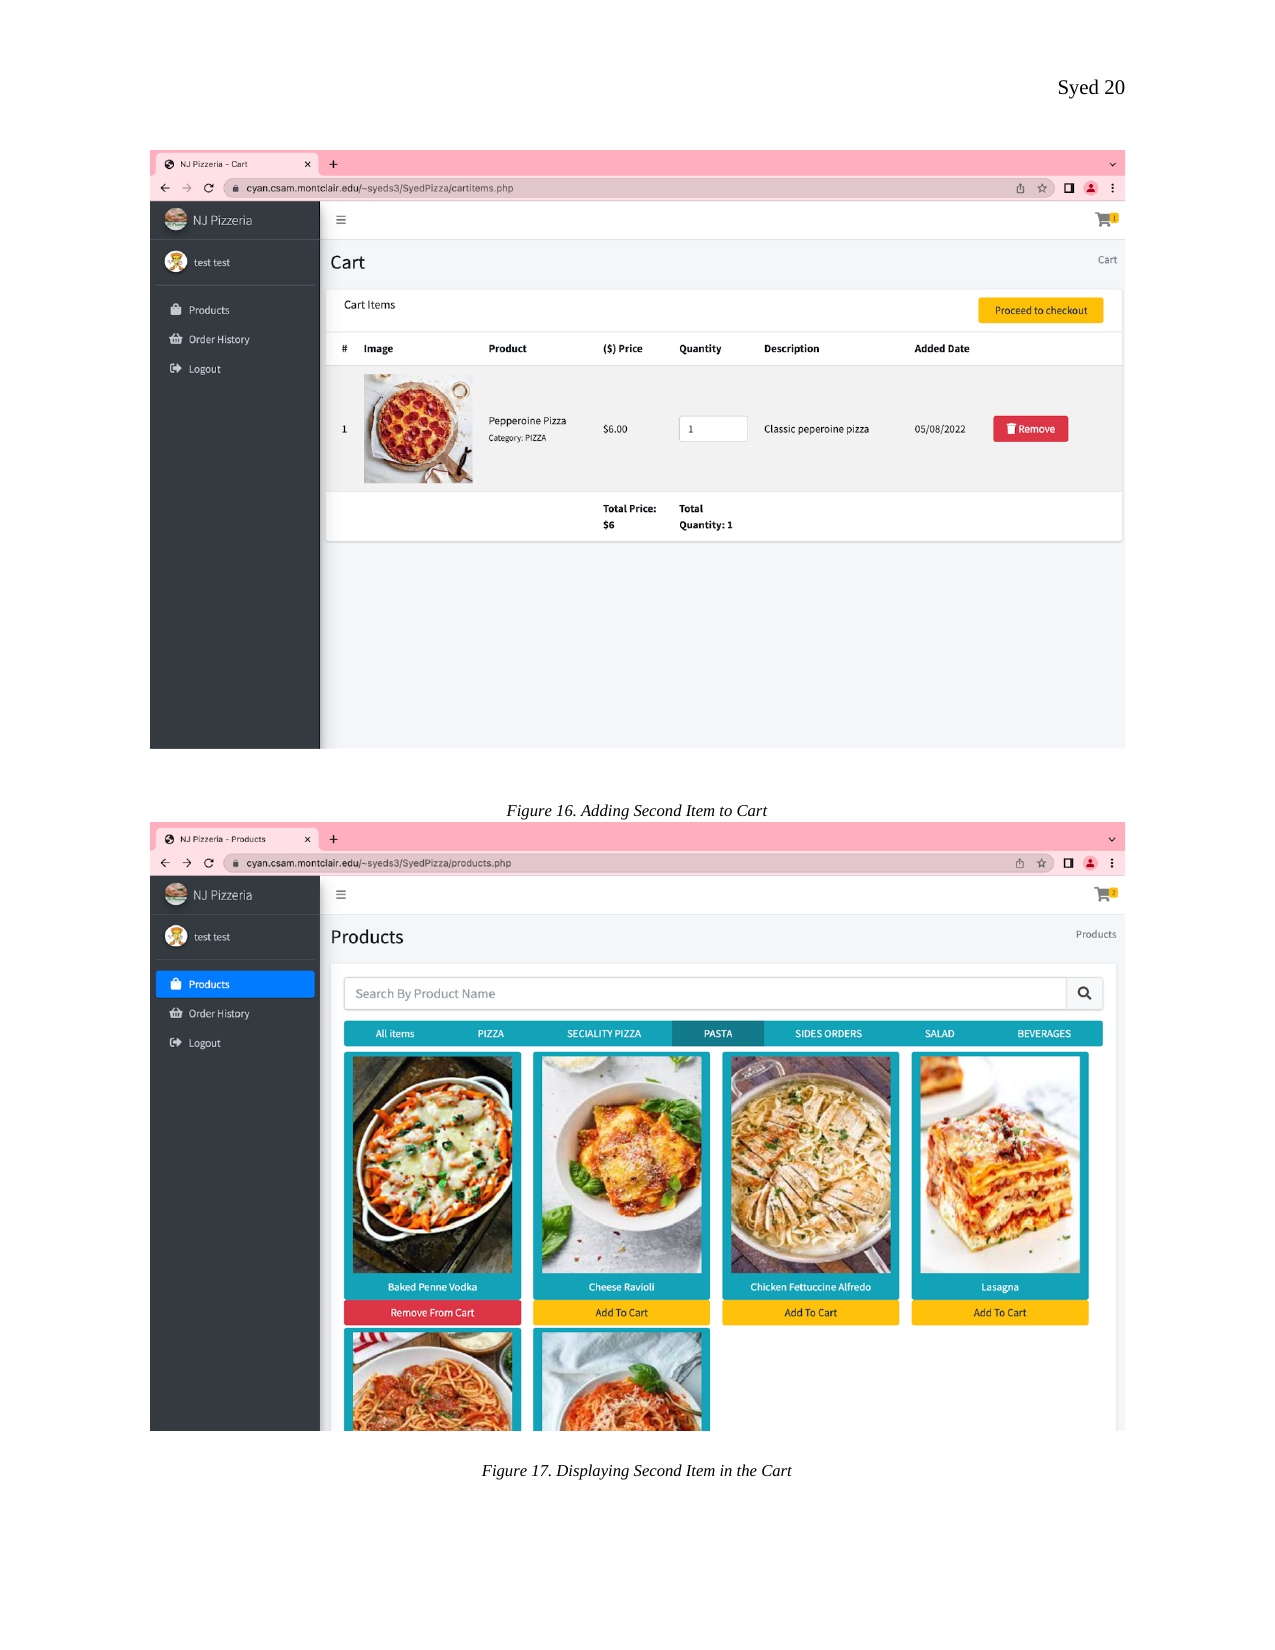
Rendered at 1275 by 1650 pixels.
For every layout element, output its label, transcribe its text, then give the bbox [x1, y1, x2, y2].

picture [150, 150, 1125, 749]
picture [150, 822, 1125, 1431]
text Figure 16. Adding Second Item to Cart [150, 800, 1125, 819]
text Figure 17. Displaying Second Item in the Cart [150, 1460, 1125, 1479]
